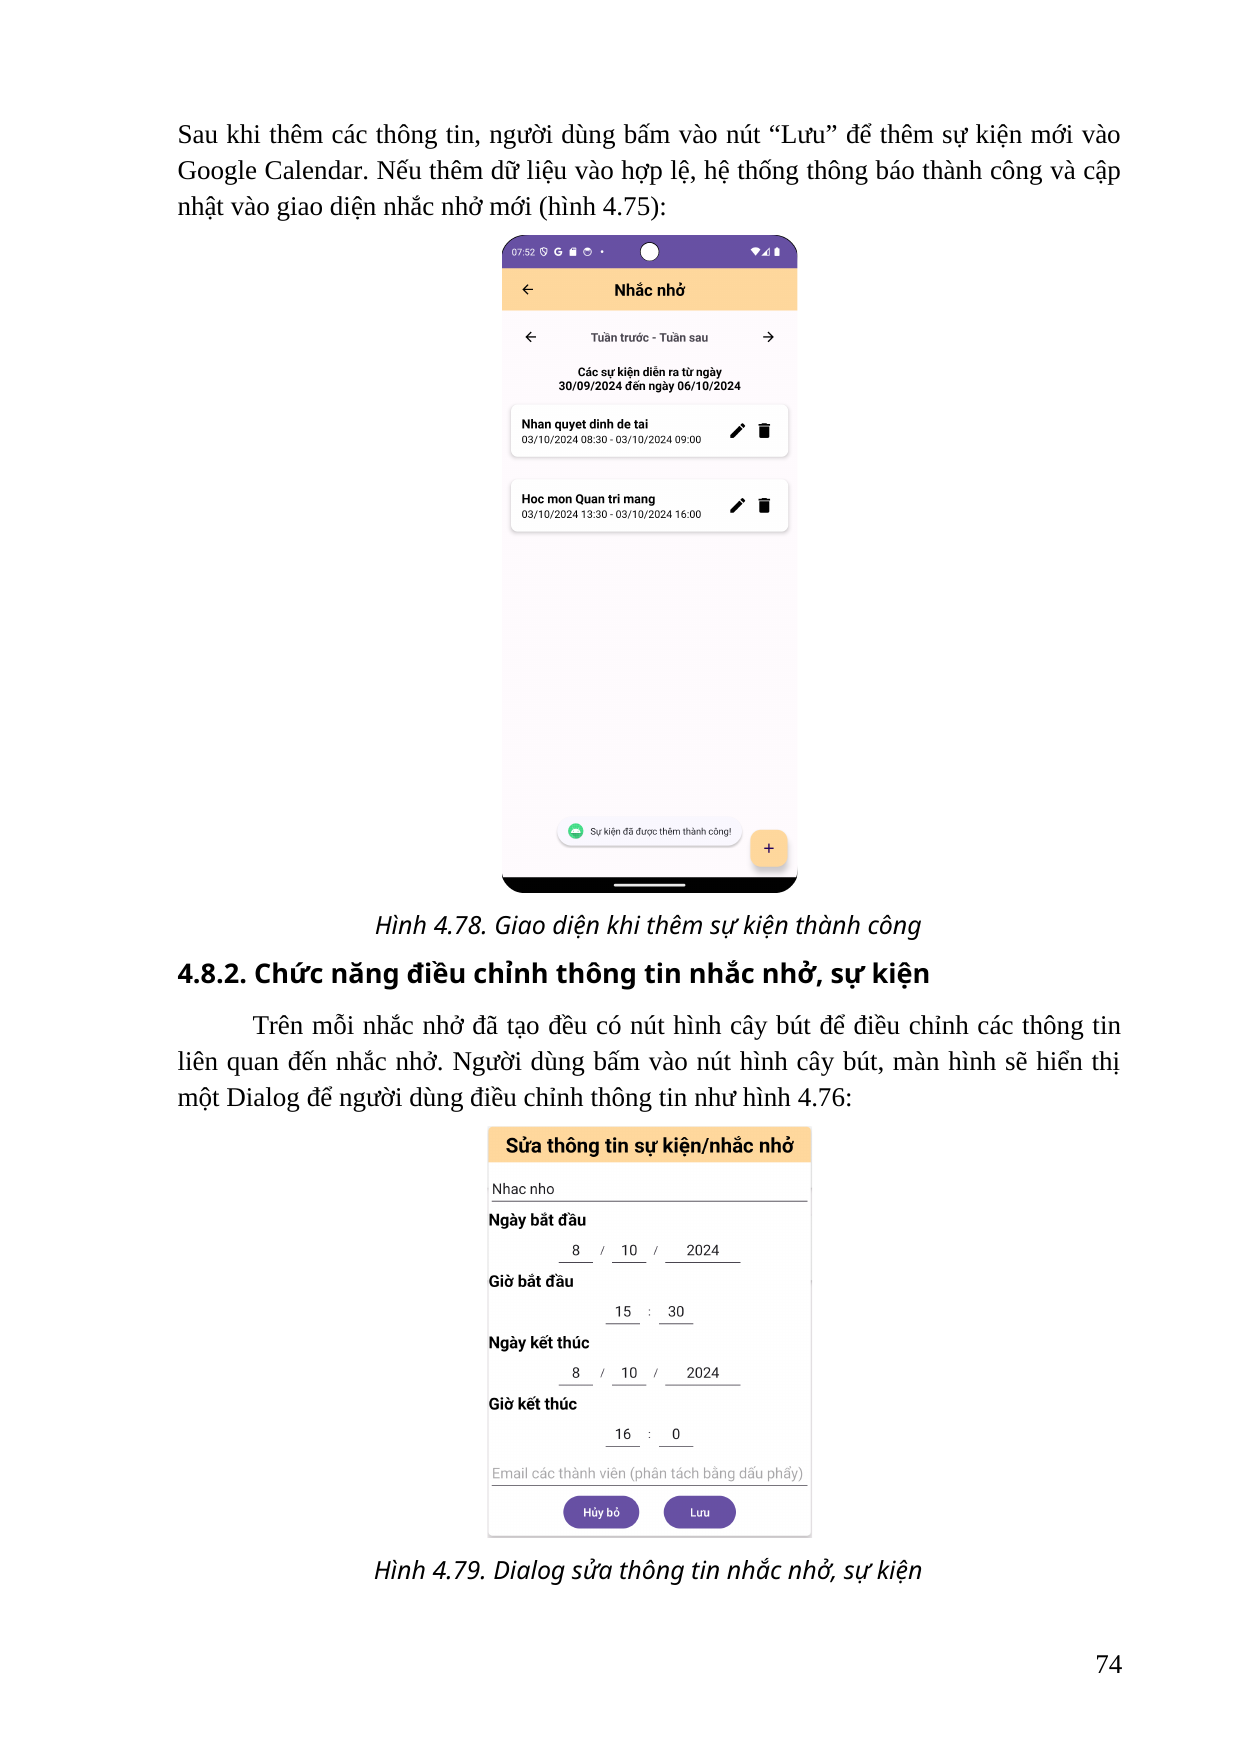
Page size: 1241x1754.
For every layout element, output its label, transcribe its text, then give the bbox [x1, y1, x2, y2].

subtitle 4.8.2. Chức năng điều chỉnh thông tin nhắc nhở, sự kiện [177, 954, 1122, 991]
text Trên mỗi nhắc nhở đã tạo đều có nút hình cây bút để điều chỉnh các thông tin liên quan đến nhắc nhở. Người dùng bấm vào nút hình cây bút, màn hình sẽ hiển thị một Dialog để người dùng điều chỉnh thông tin như hình 4.76: [177, 1009, 1122, 1112]
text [177, 118, 1122, 221]
picture [487, 1126, 813, 1538]
picture [502, 235, 798, 893]
